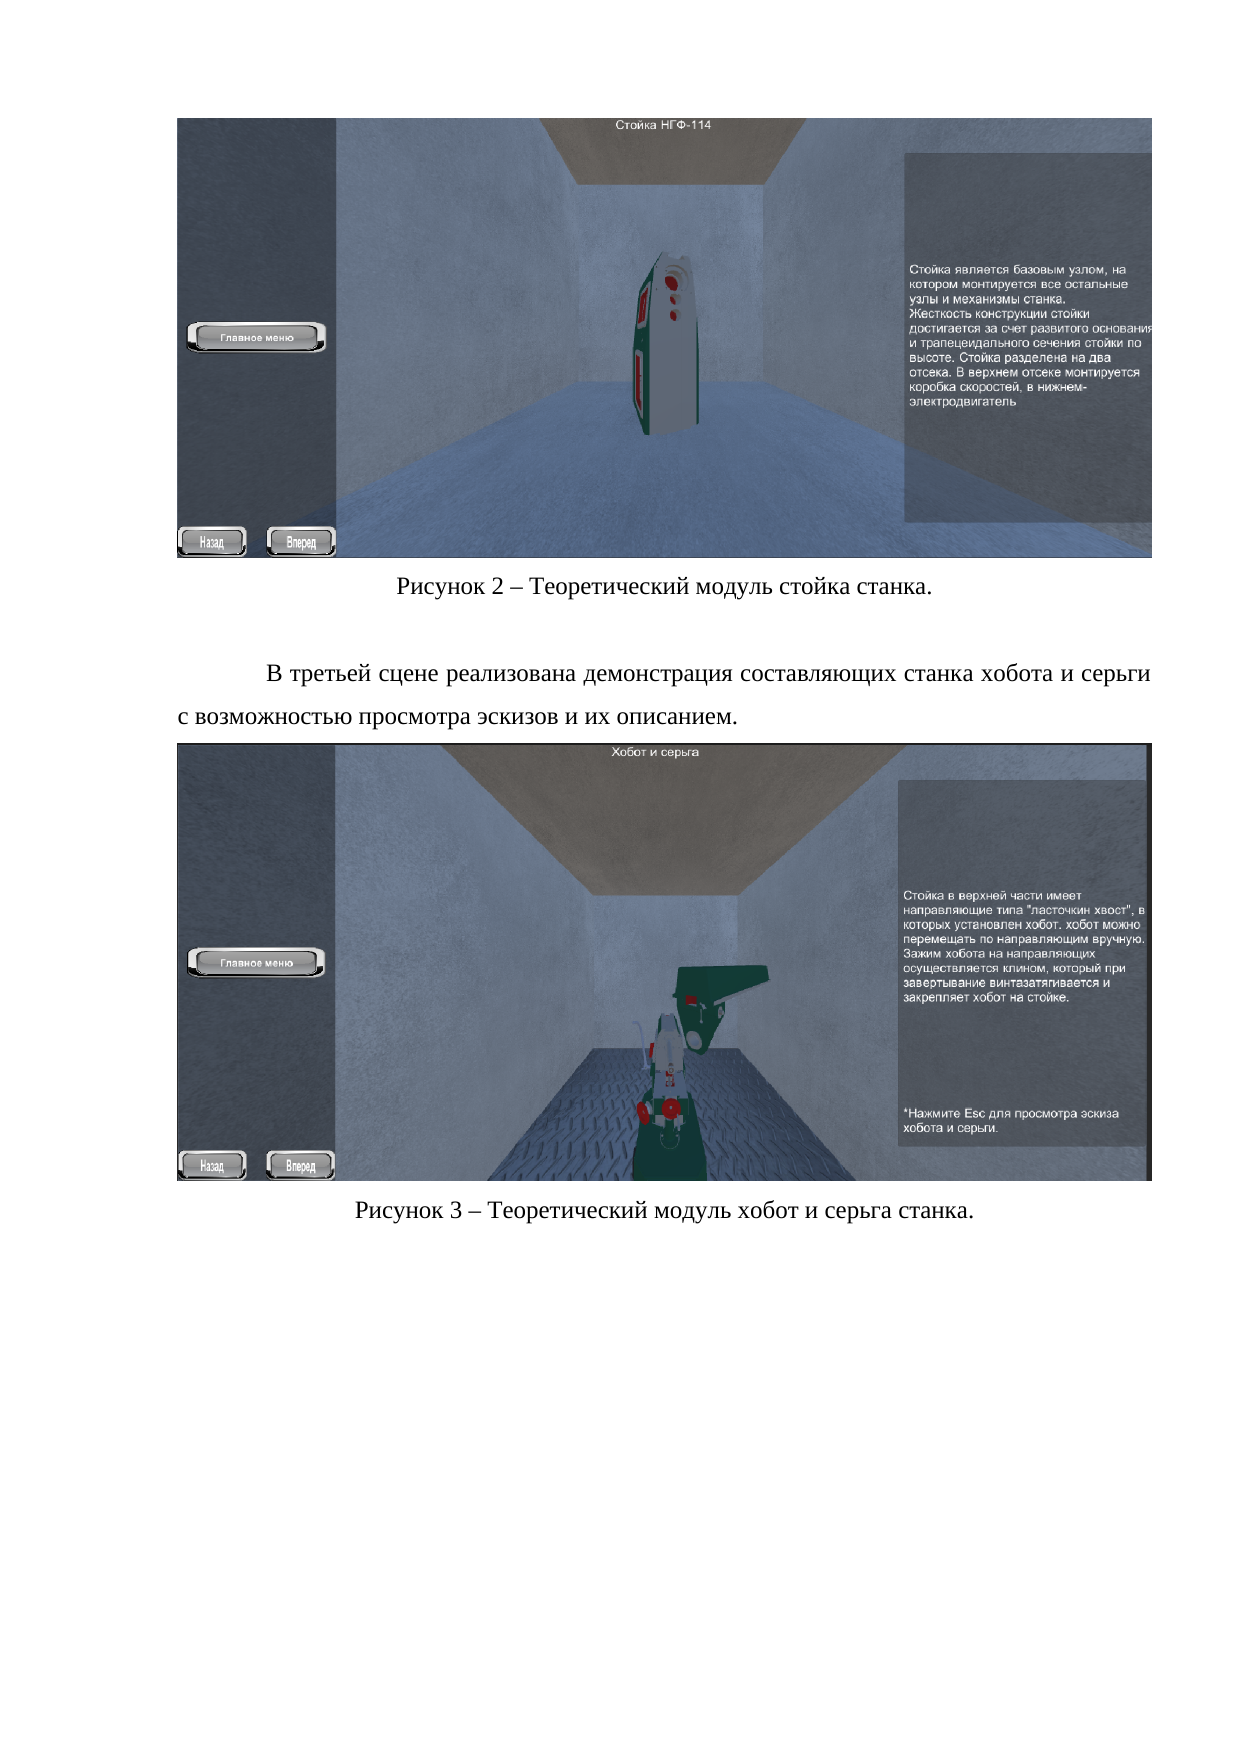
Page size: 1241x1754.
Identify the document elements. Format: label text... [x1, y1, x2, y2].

picture [177, 118, 1152, 558]
list В третьей сцене реализована демонстрация составляющих станка хобота и серьги с возможностью просмотра эскизов и их описанием. [177, 658, 1152, 729]
list Рисунок 3 – Теоретический модуль хобот и серьга станка. [177, 1195, 1152, 1224]
list Рисунок 2 – Теоретический модуль стойка станка. [177, 571, 1152, 600]
picture [177, 743, 1152, 1181]
